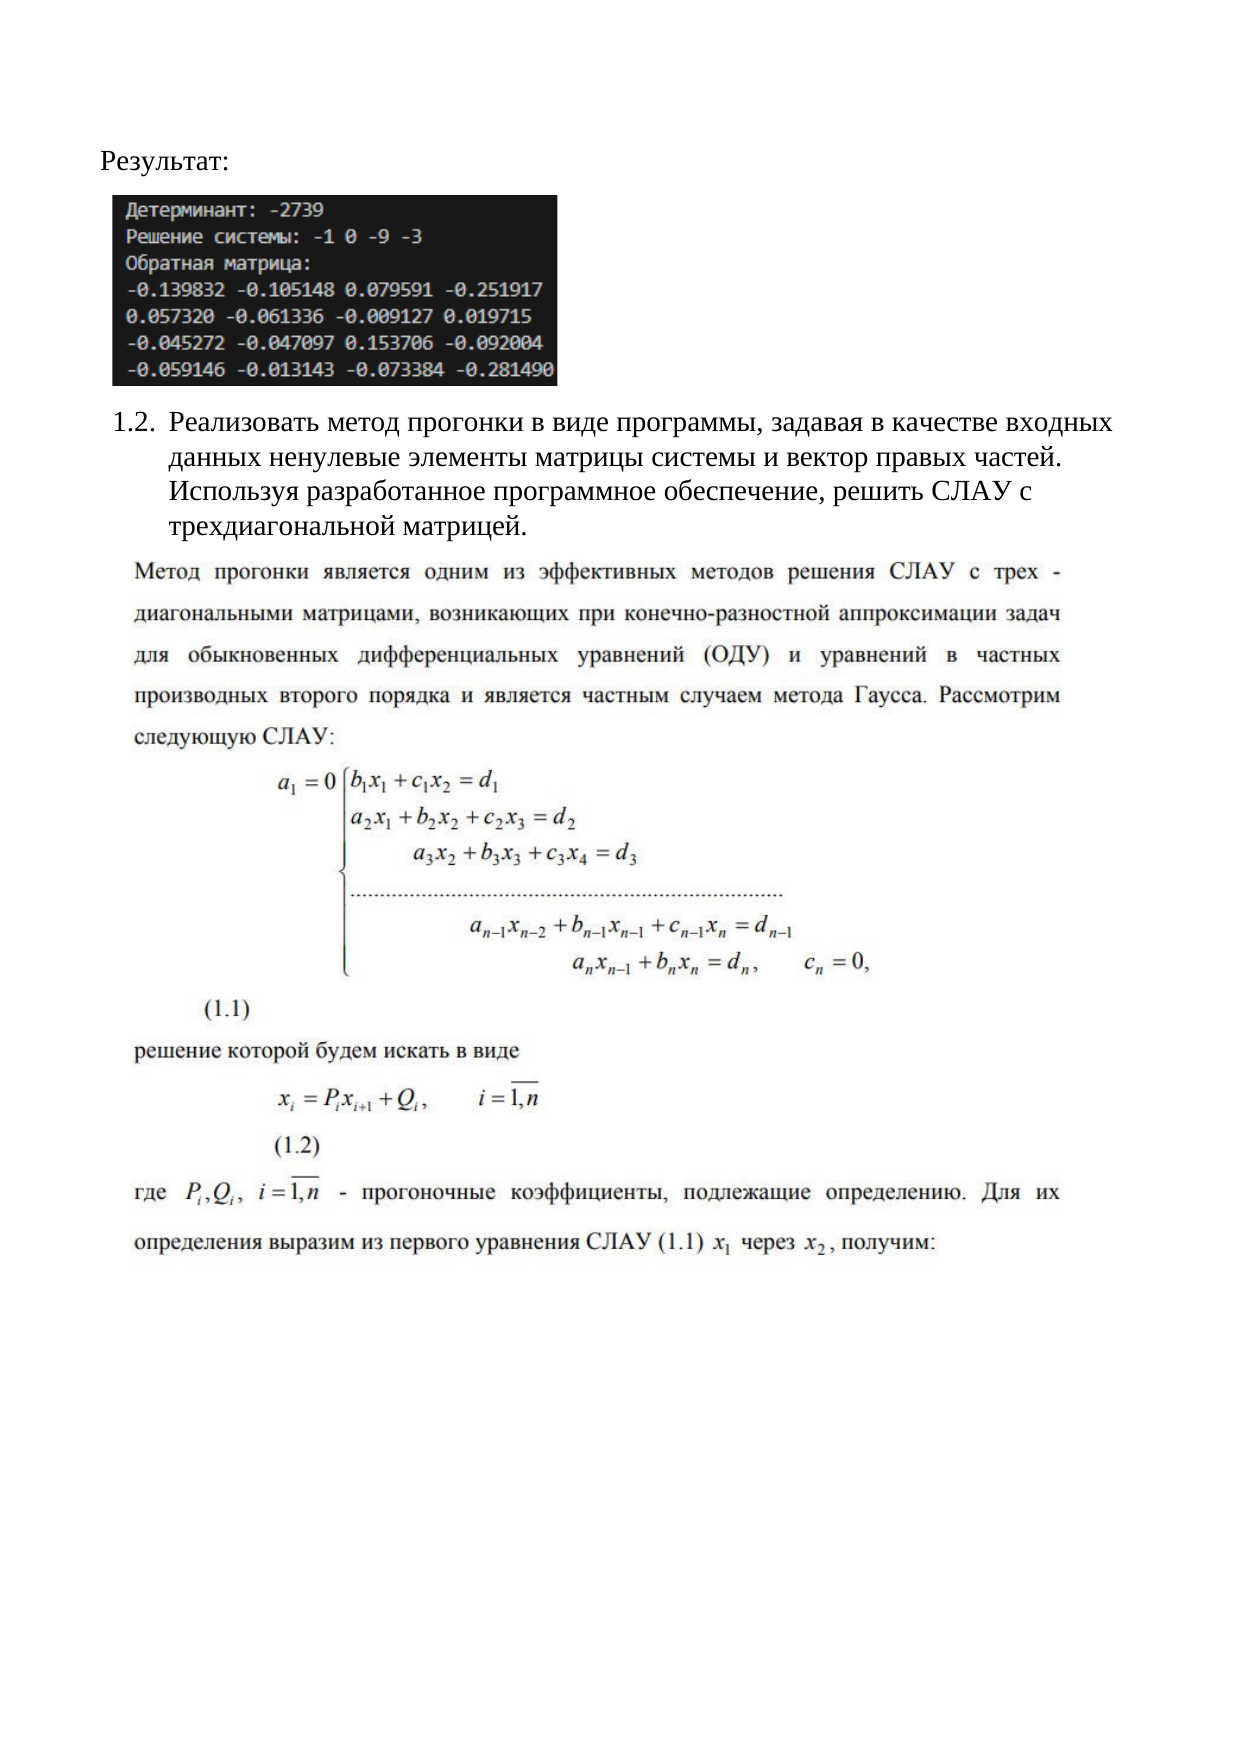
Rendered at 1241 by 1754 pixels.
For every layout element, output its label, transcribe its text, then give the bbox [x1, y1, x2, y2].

picture [112, 195, 558, 386]
picture [112, 543, 1122, 1274]
text Результат: [100, 143, 1138, 176]
list Реализовать метод прогонки в виде программы, задавая в качестве входных данных ненулевые элементы матрицы системы и вектор правых частей. Используя разработанное программное обеспечение, решить СЛАУ с трехдиагональной матрицей. [112, 404, 1116, 542]
